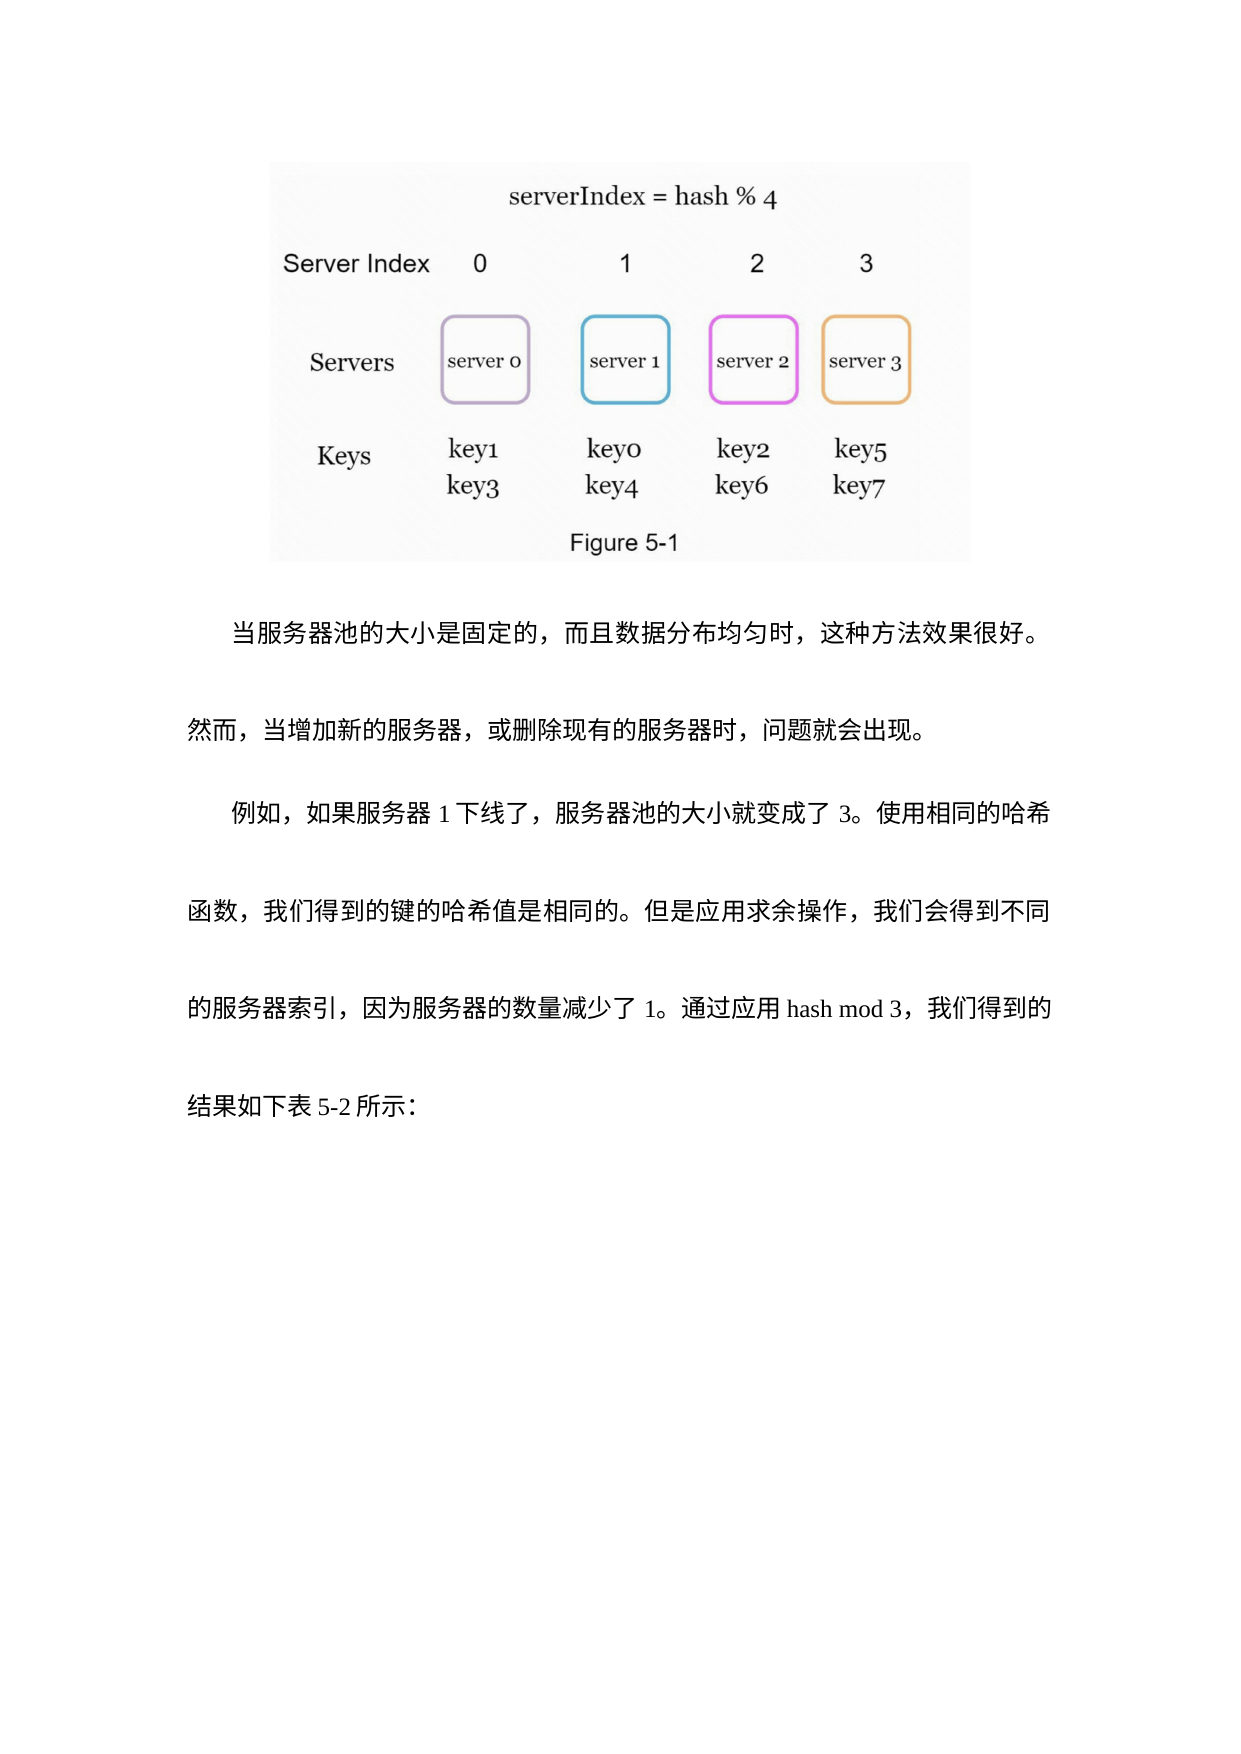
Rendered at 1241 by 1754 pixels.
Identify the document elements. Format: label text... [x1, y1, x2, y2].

text 当服务器池的大小是固定的，而且数据分布均匀时，这种方法效果很好。然而，当增加新的服务器，或删除现有的服务器时，问题就会出现。 [187, 599, 1053, 761]
text 例如，如果服务器1下线了，服务器池的大小就变成了3。使用相同的哈希函数，我们得到的键的哈希值是相同的。但是应用求余操作，我们会得到不同的服务器索引，因为服务器的数量减少了1。通过应用hash mod 3，我们得到的结果如下表5-2所示： [187, 779, 1053, 1137]
picture [269, 162, 971, 562]
